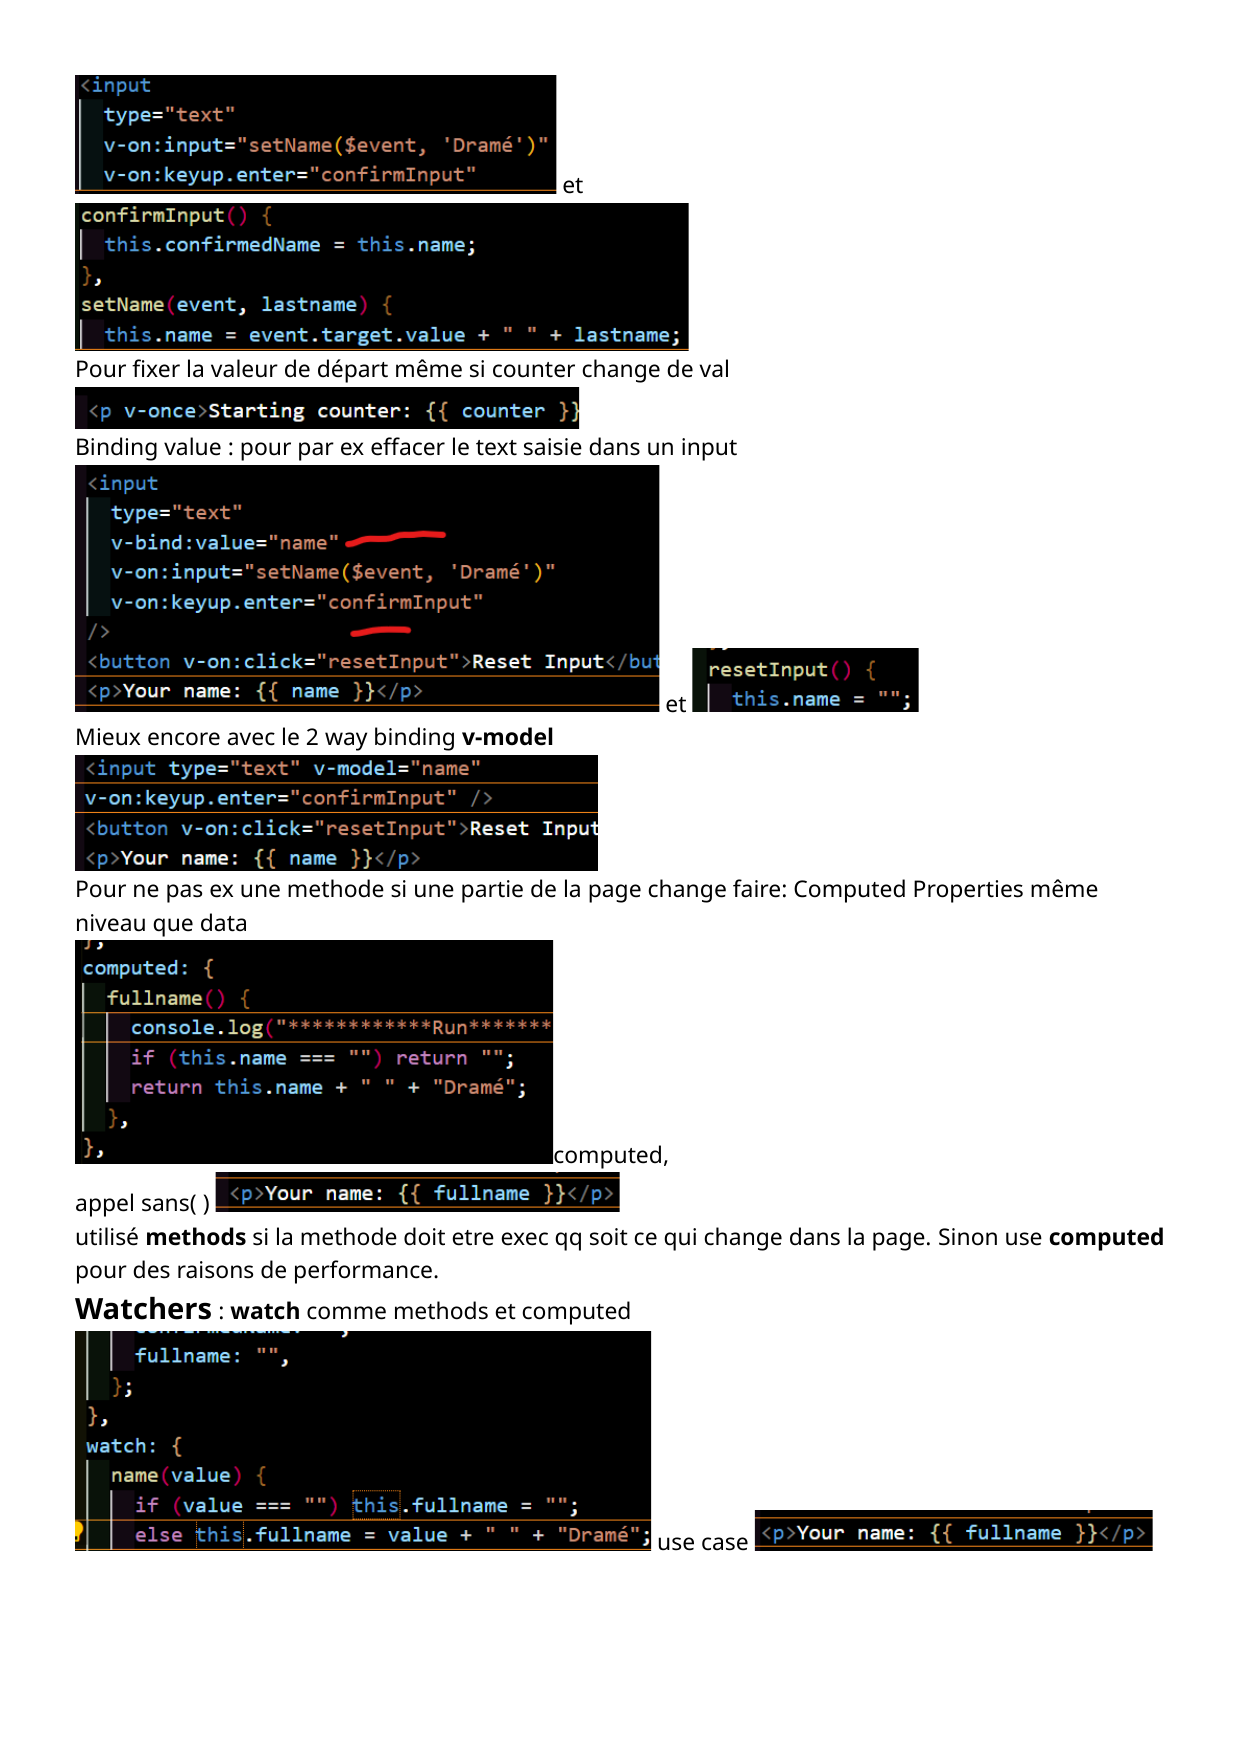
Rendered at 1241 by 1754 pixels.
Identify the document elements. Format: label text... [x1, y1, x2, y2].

picture [75, 465, 660, 712]
picture [215, 1172, 620, 1212]
picture [75, 203, 689, 351]
text Watchers : watch comme methods et computed [75, 1288, 1165, 1328]
text Mieux encore avec le 2 way binding v-model [75, 721, 1165, 752]
picture [75, 387, 580, 429]
text Binding value : pour par ex effacer le text saisie dans un input [75, 431, 1165, 463]
picture [75, 1331, 652, 1551]
picture [75, 940, 554, 1164]
picture [754, 1510, 1153, 1551]
text utilisé methods si la methode doit etre exec qq soit ce qui change dans la page. Sinon use computed pour des raisons de performance. [75, 1221, 1165, 1286]
picture [75, 755, 598, 871]
text Pour ne pas ex une methode si une partie de la page change faire: Computed Properties même niveau que data [75, 873, 1165, 938]
picture [692, 648, 919, 712]
picture [75, 75, 557, 194]
